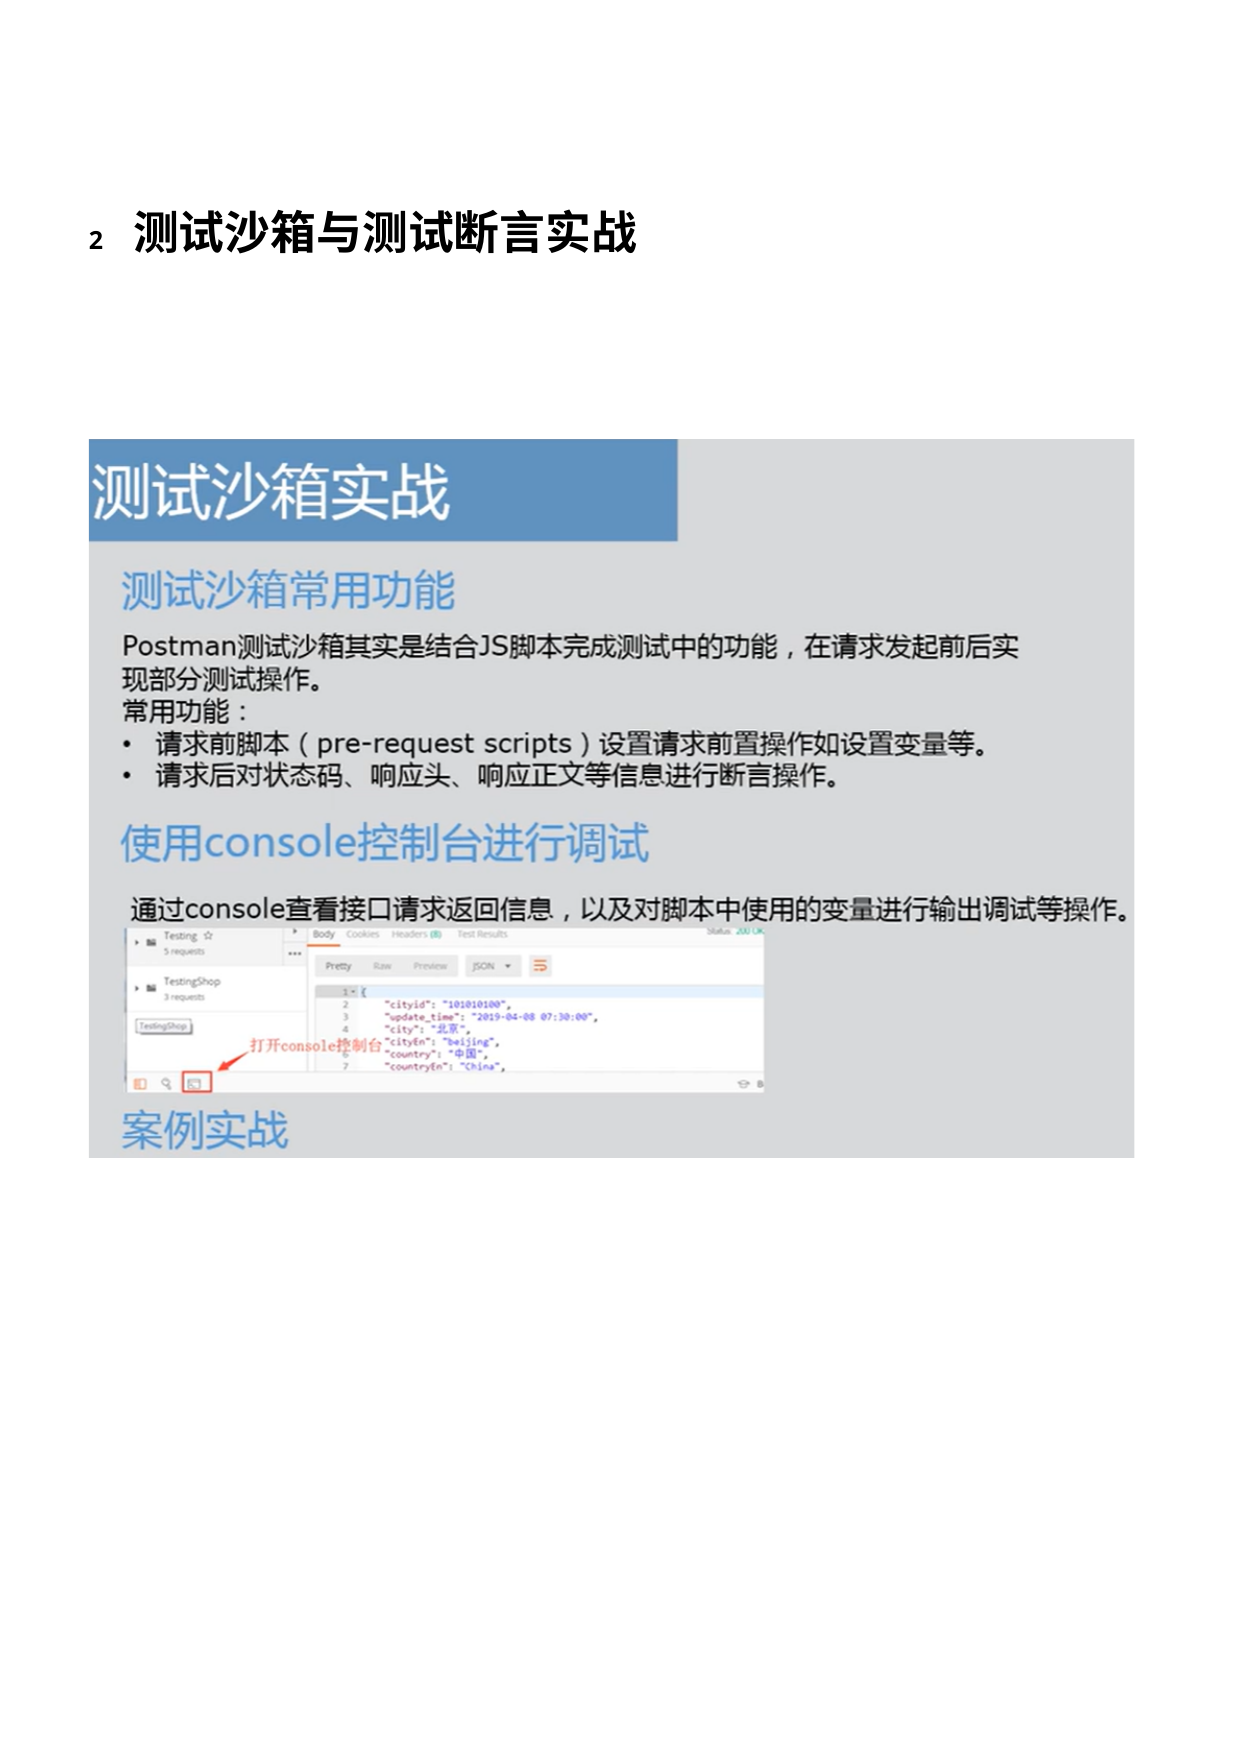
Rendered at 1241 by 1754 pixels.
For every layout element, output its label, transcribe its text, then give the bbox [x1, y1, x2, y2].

picture [88, 439, 1135, 1158]
subtitle 测试沙箱与测试断言实战 [89, 181, 1167, 279]
